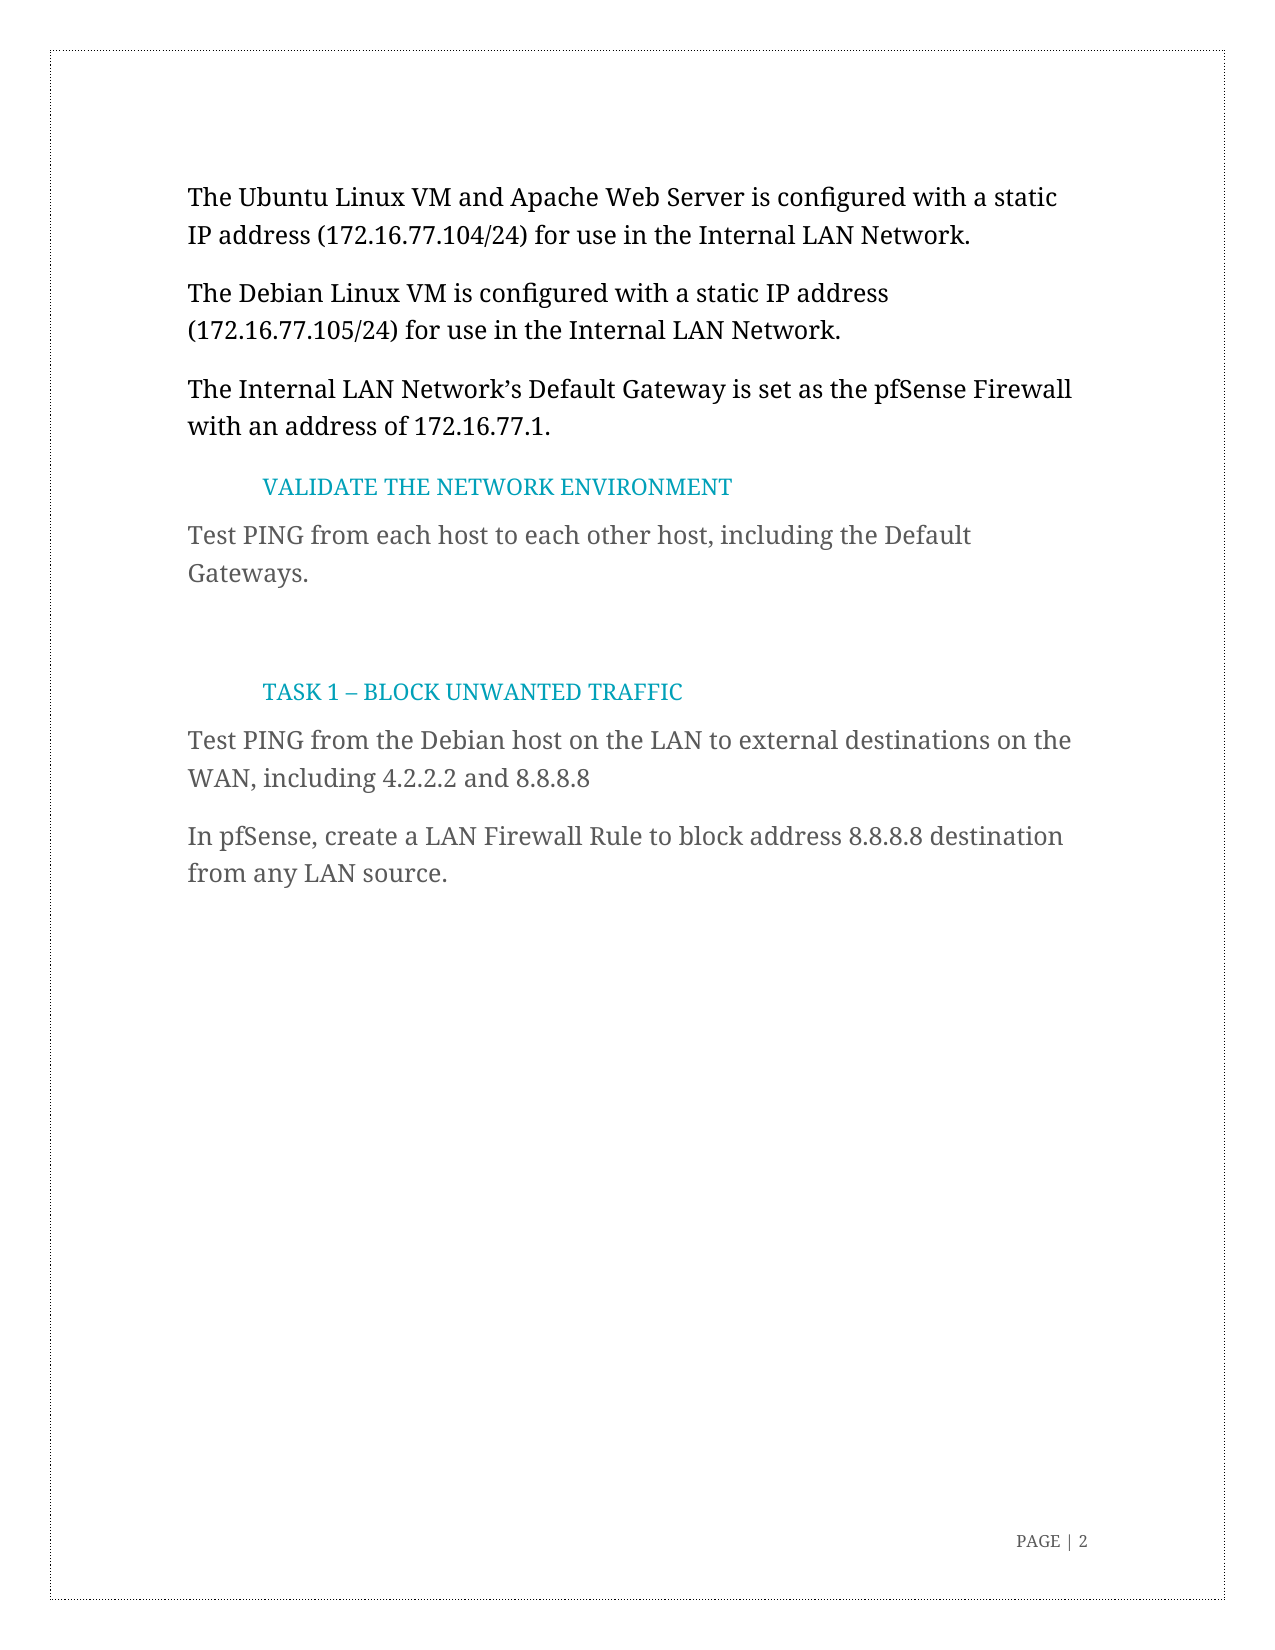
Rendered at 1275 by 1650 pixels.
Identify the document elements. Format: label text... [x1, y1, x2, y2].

text In pfSense, create a LAN Firewall Rule to block address 8.8.8.8 destination from any LAN source. [187, 818, 1087, 890]
text Test PING from the Debian host on the LAN to external destinations on the WAN, including 4.2.2.2 and 8.8.8.8 [187, 723, 1087, 794]
subtitle Validate the network environment [187, 471, 1087, 502]
text The Ubuntu Linux VM and Apache Web Server is configured with a static IP address (172.16.77.104/24) for use in the Internal LAN Network. [187, 180, 1087, 251]
text Test PING from each host to each other host, including the Default Gateways. [187, 518, 1087, 589]
text The Internal LAN Network’s Default Gateway is set as the pfSense Firewall with an address of 172.16.77.1. [187, 371, 1087, 443]
subtitle task 1 – Block Unwanted Traffic [187, 676, 1087, 707]
text The Debian Linux VM is configured with a static IP address (172.16.77.105/24) for use in the Internal LAN Network. [187, 276, 1087, 347]
